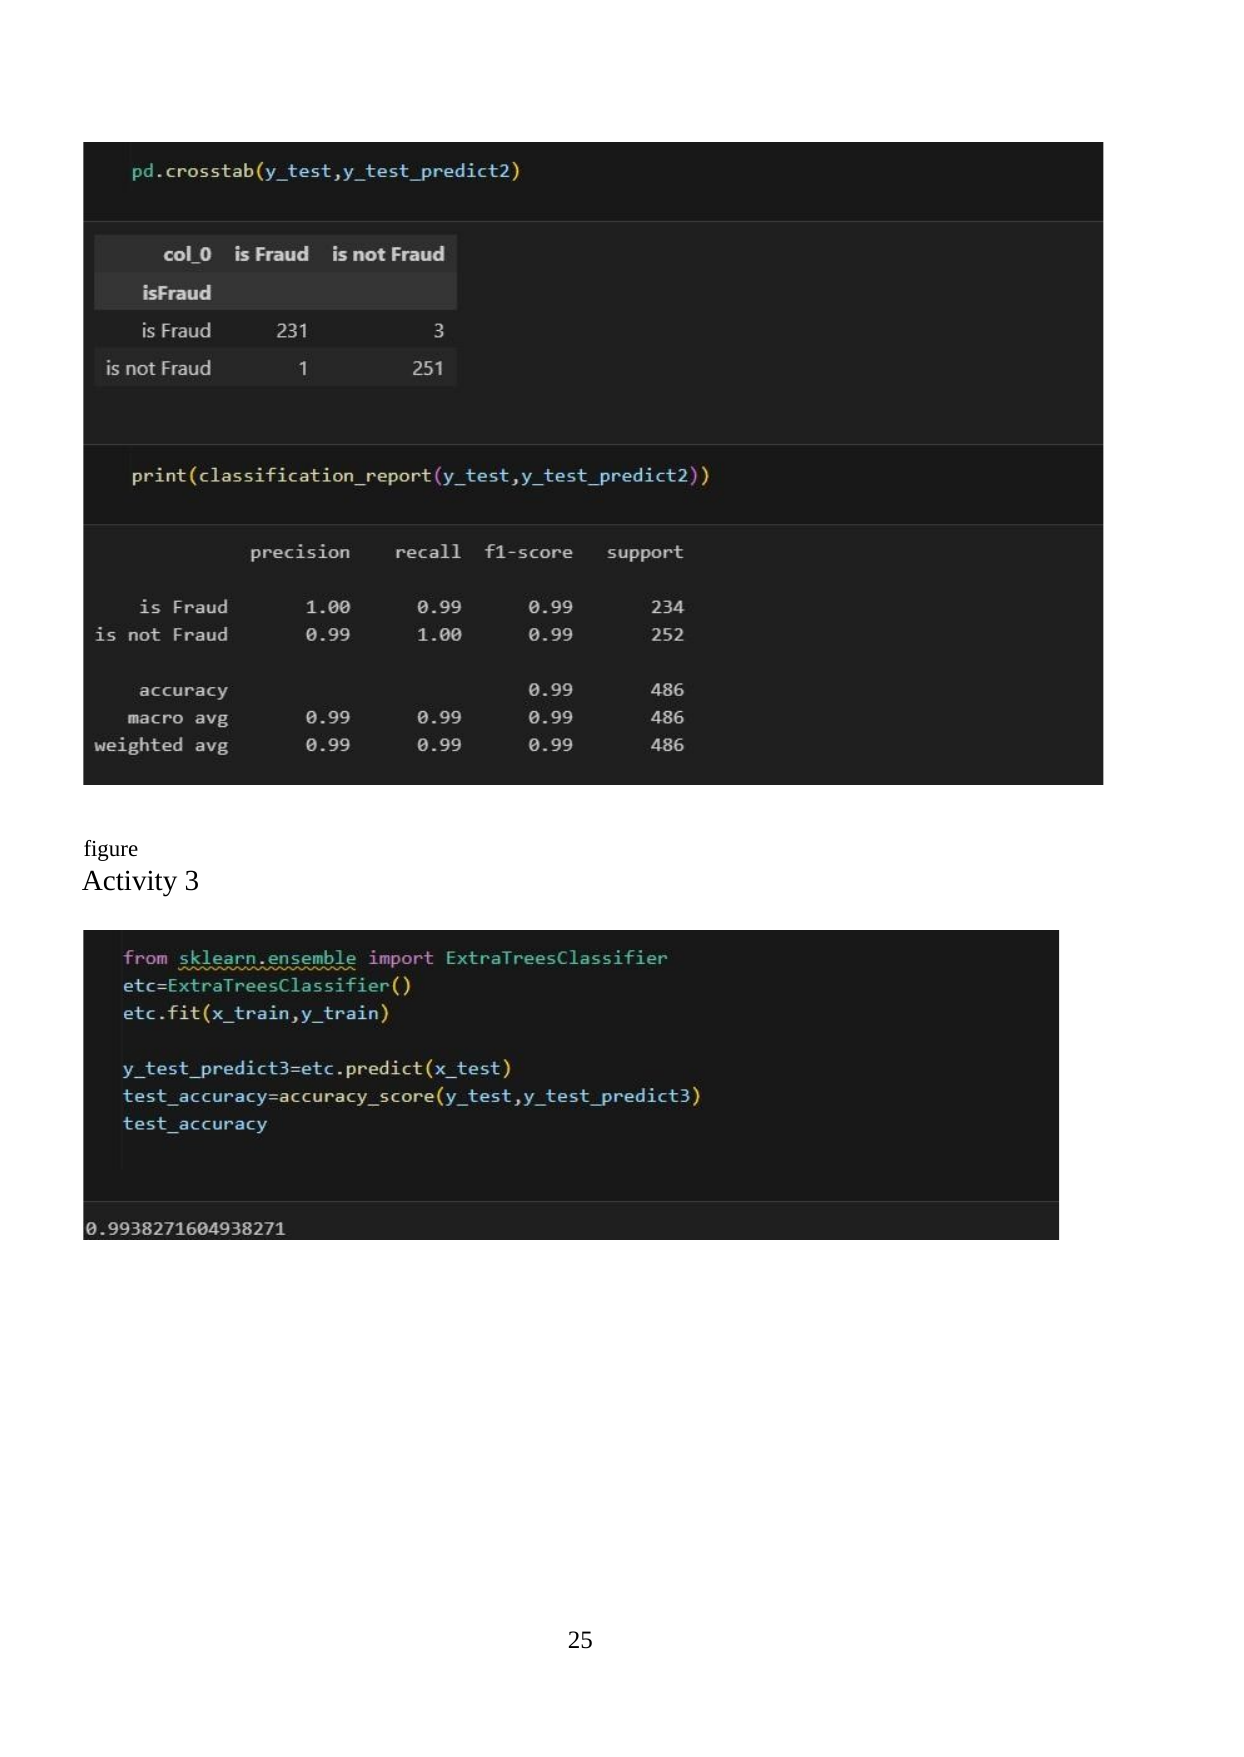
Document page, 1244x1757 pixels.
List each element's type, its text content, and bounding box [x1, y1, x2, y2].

picture [83, 142, 1104, 785]
picture [83, 930, 1060, 1240]
text figure [83, 835, 1113, 861]
text Activity 3 [82, 863, 1240, 896]
